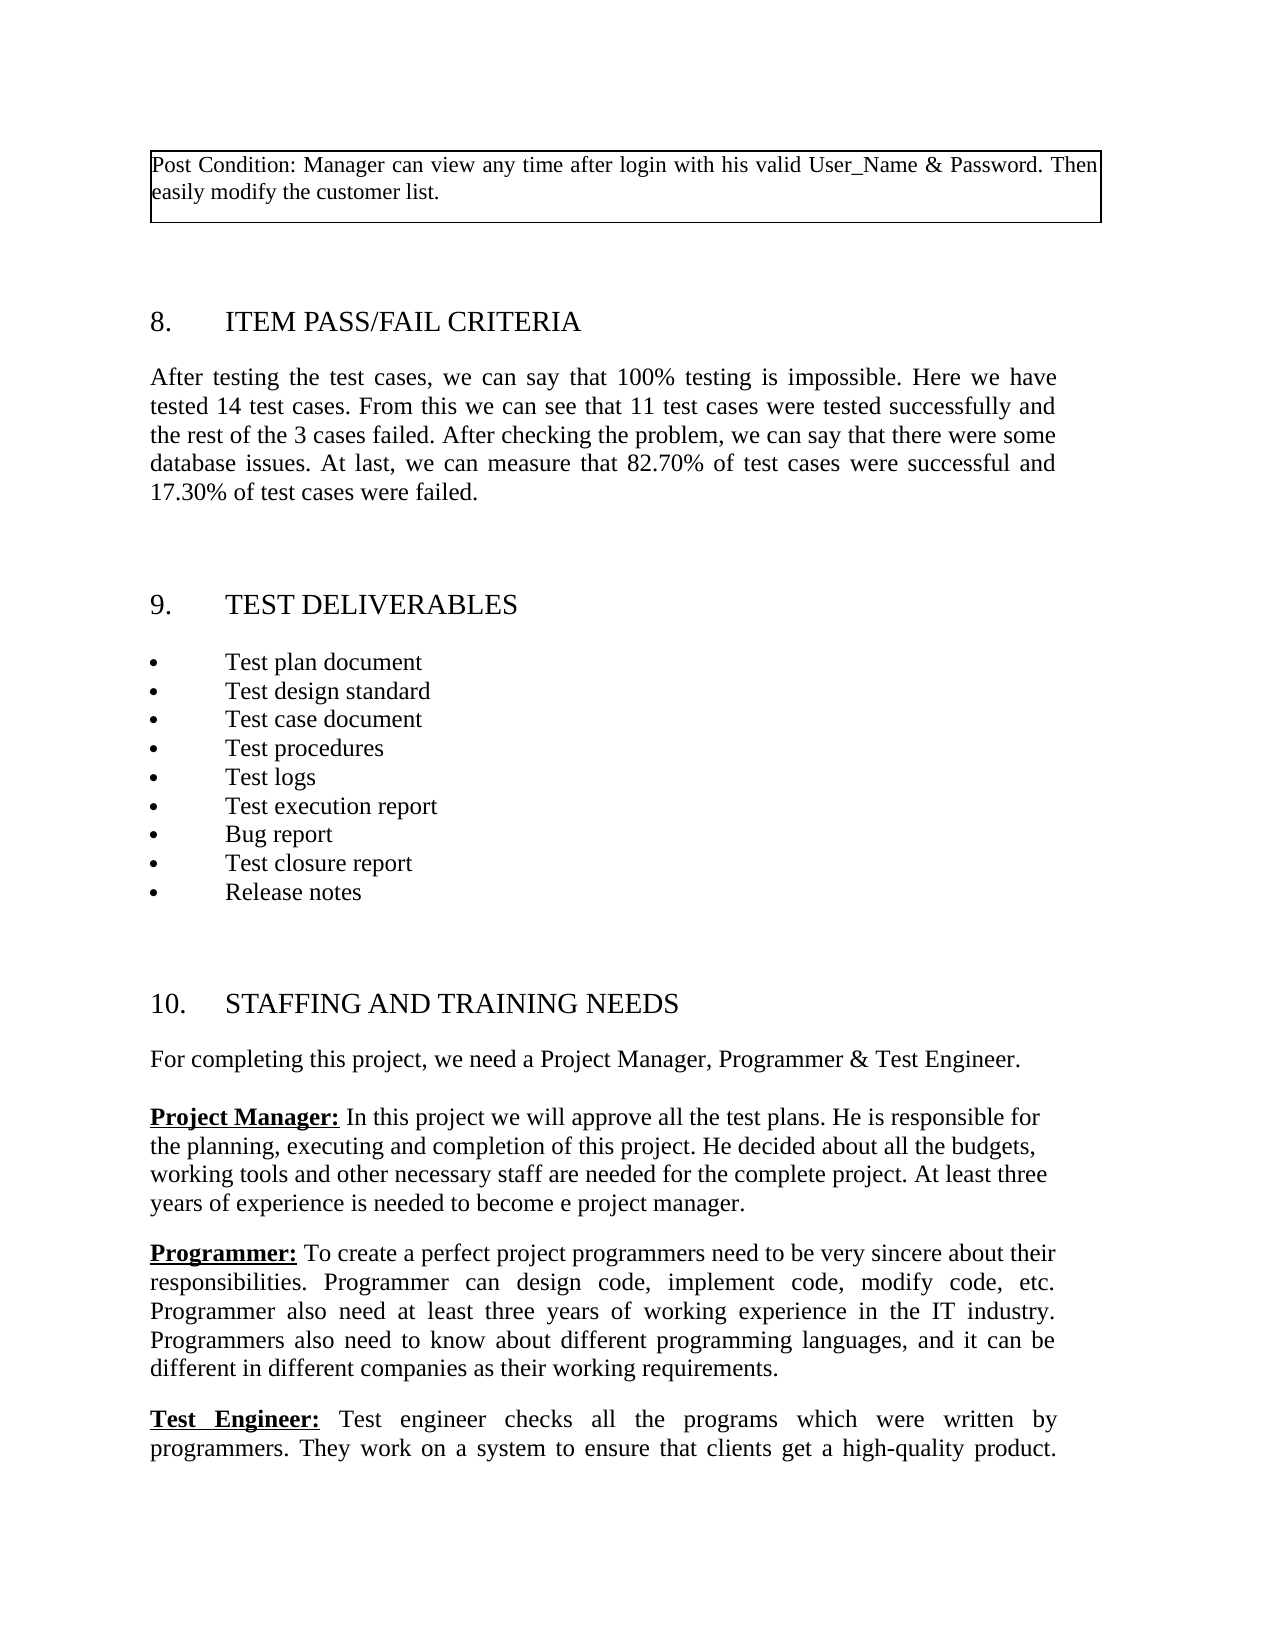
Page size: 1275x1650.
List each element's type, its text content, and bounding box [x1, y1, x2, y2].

list Release notes [150, 877, 1125, 906]
text After testing the test cases, we can say that 100% testing is impossible. Here we have tested 14 test cases. From this we can see that 11 test cases were tested successfully and the rest of the 3 cases failed. After checking the problem, we can say that there were some database issues. At last, we can measure that 82.70% of test cases were successful and 17.30% of test cases were failed. [150, 362, 1058, 506]
text For completing this project, we need a Project Manager, Programmer & Test Engineer. [150, 1044, 1058, 1073]
list Bug report [150, 819, 1125, 848]
subtitle STAFFING AND TRAINING NEEDS [150, 986, 1125, 1019]
list Test logs [150, 762, 1125, 791]
table_cell Post Condition: Manager can view any time after login with his valid User_Name & Password. Then easily modify the customer list. [152, 152, 1100, 222]
list Test procedures [150, 733, 1125, 762]
subtitle TEST DELIVERABLES [150, 587, 1125, 621]
text Project Manager: In this project we will approve all the test plans. He is responsible for the planning, executing and completion of this project. He decided about all the budgets, working tools and other necessary staff are needed for the complete project. At least three years of experience is needed to become e project manager. [150, 1102, 1058, 1217]
list Test execution report [150, 791, 1125, 819]
list Test case document [150, 704, 1125, 733]
subtitle ITEM PASS/FAIL CRITERIA [150, 304, 1125, 337]
text Programmer: To create a perfect project programmers need to be very sincere about their responsibilities. Programmer can design code, implement code, modify code, etc. Programmer also need at least three years of working experience in the IT industry. Programmers also need to know about different programming languages, and it can be different in different companies as their working requirements. [150, 1238, 1056, 1382]
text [150, 1404, 1058, 1461]
list Test plan document [150, 647, 1125, 676]
list Test closure report [150, 848, 1125, 877]
list Test design standard [150, 676, 1125, 704]
